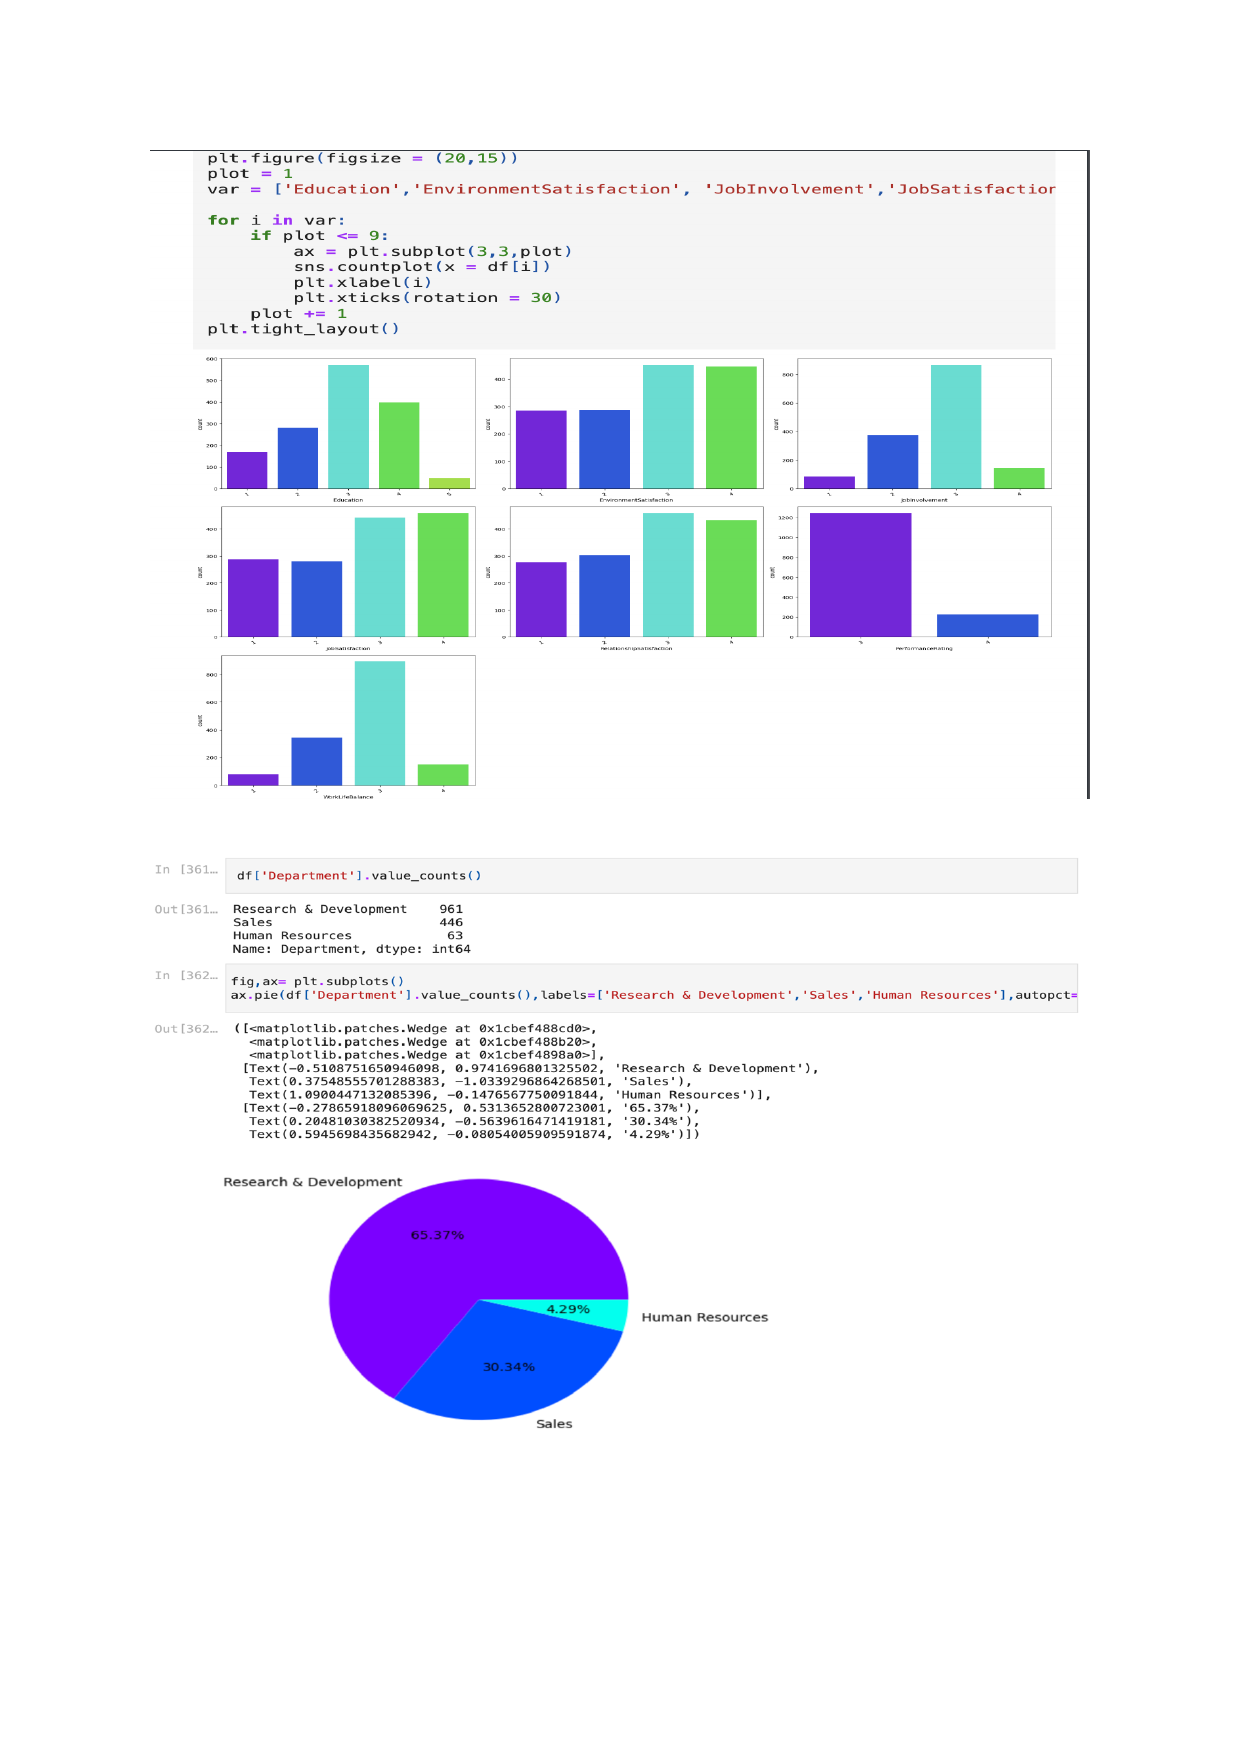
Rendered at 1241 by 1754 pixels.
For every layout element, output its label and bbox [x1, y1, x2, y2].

picture [150, 850, 1090, 1432]
picture [150, 150, 1090, 799]
